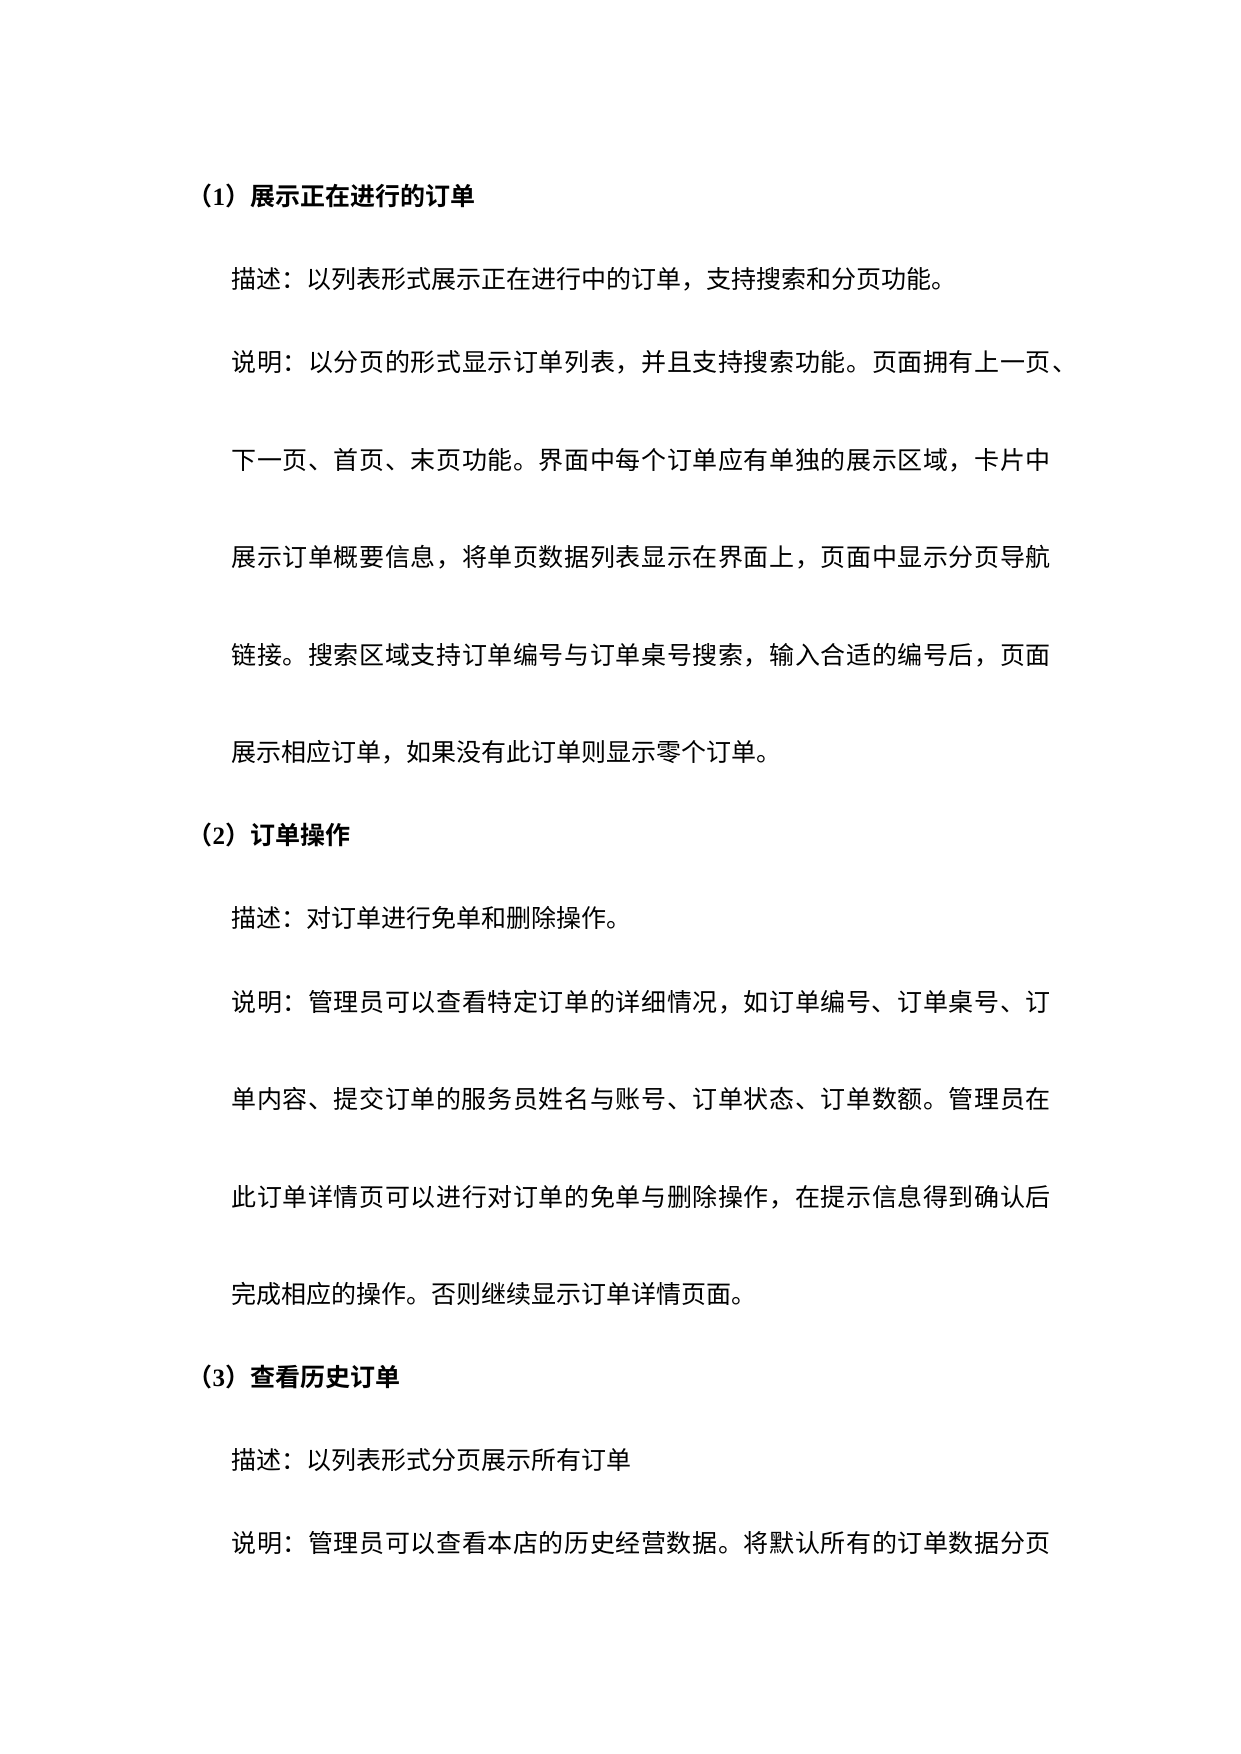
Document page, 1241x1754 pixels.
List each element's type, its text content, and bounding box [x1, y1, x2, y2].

text 描述：对订单进行免单和删除操作。 [231, 884, 1053, 949]
text 说明：以分页的形式显示订单列表，并且支持搜索功能。页面拥有上一页、下一页、首页、末页功能。界面中每个订单应有单独的展示区域，卡片中展示订单概要信息，将单页数据列表显示在界面上，页面中显示分页导航链接。搜索区域支持订单编号与订单桌号搜索，输入合适的编号后，页面展示相应订单，如果没有此订单则显示零个订单。 [231, 328, 1053, 783]
text 描述：以列表形式展示正在进行中的订单，支持搜索和分页功能。 [231, 245, 1053, 310]
text （1）展示正在进行的订单 [187, 162, 1053, 227]
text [231, 1509, 1053, 1574]
text （3）查看历史订单 [187, 1343, 1053, 1408]
text （2）订单操作 [187, 801, 1053, 866]
text 描述：以列表形式分页展示所有订单 [231, 1426, 1053, 1491]
text 说明：管理员可以查看特定订单的详细情况，如订单编号、订单桌号、订单内容、提交订单的服务员姓名与账号、订单状态、订单数额。管理员在此订单详情页可以进行对订单的免单与删除操作，在提示信息得到确认后完成相应的操作。否则继续显示订单详情页面。 [231, 968, 1053, 1325]
